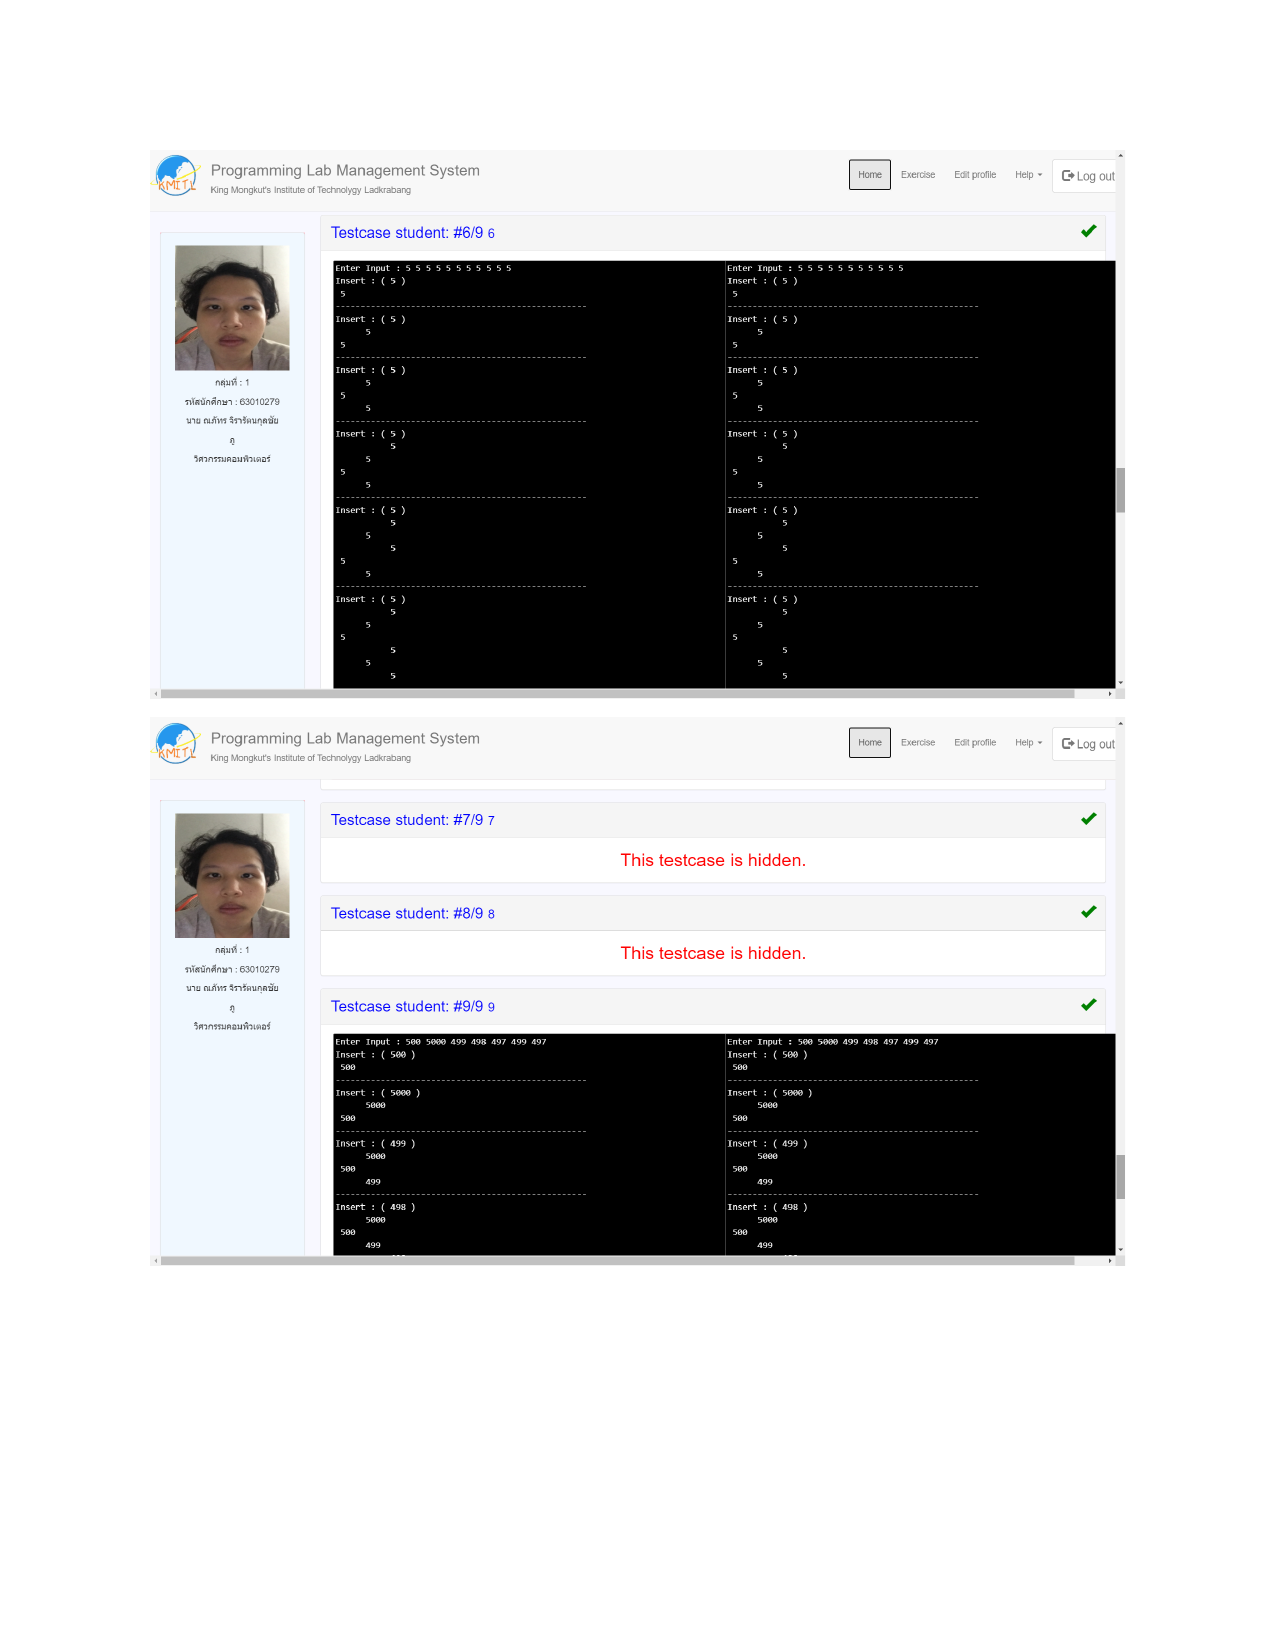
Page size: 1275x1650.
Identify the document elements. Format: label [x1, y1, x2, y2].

picture [150, 150, 1125, 699]
picture [150, 717, 1125, 1266]
